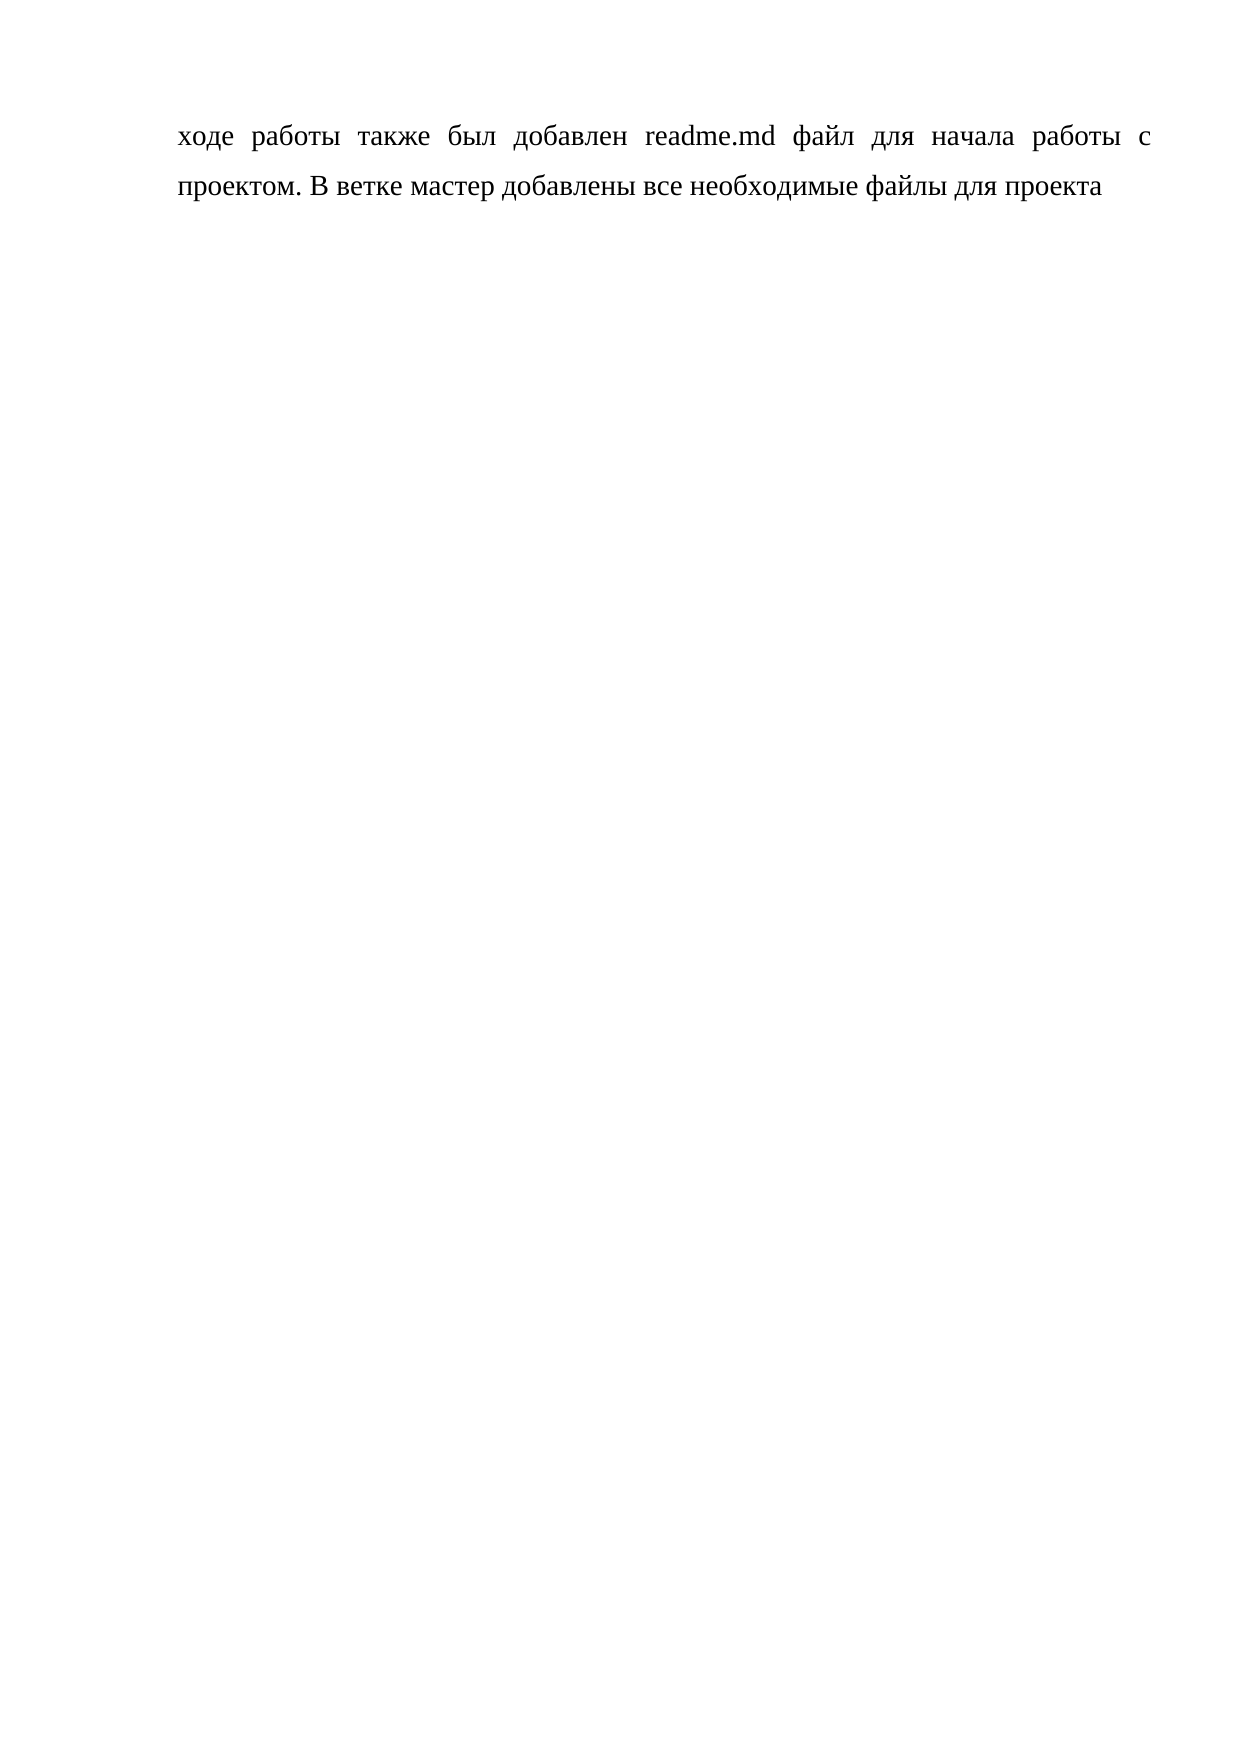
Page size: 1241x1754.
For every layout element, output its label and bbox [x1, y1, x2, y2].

list [177, 118, 1152, 202]
